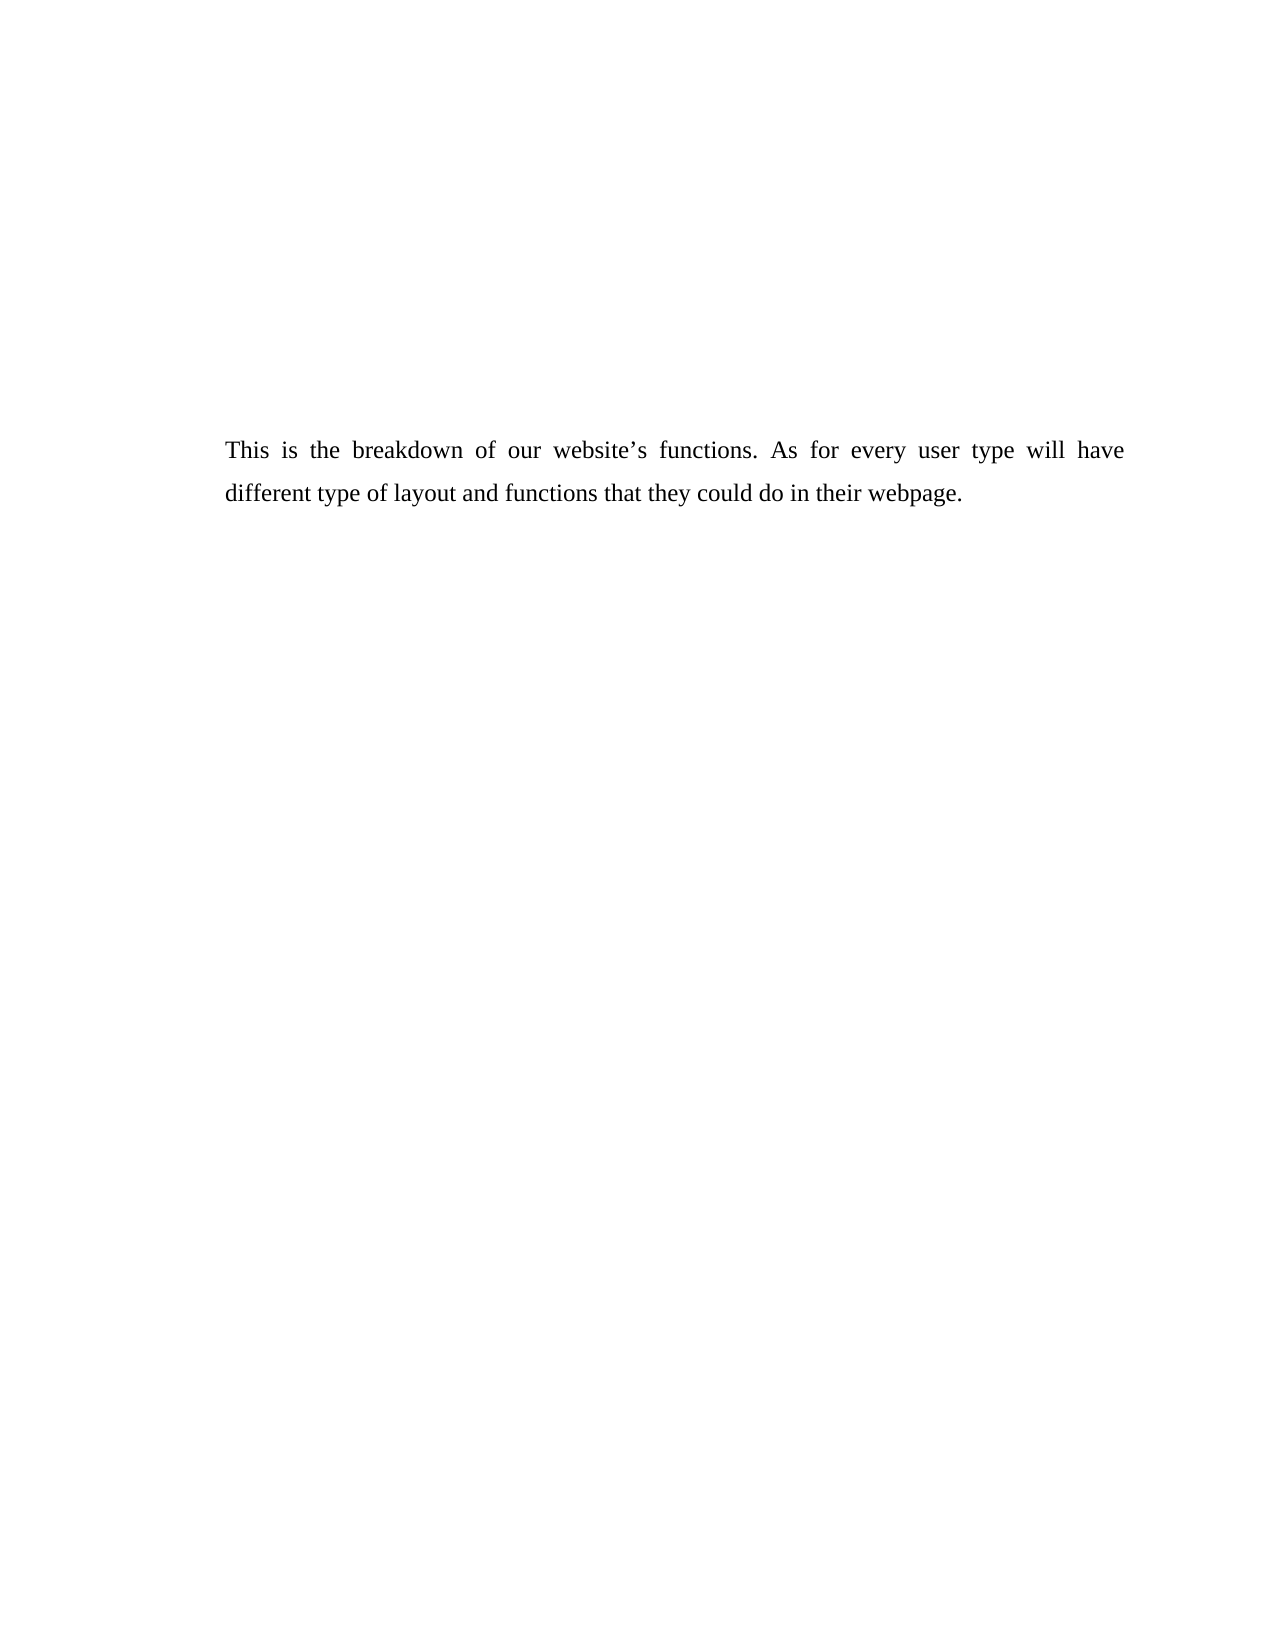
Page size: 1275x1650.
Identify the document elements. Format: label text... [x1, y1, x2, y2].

text This is the breakdown of our website’s functions. As for every user type will have different type of layout and functions that they could do in their webpage. [225, 435, 1125, 507]
